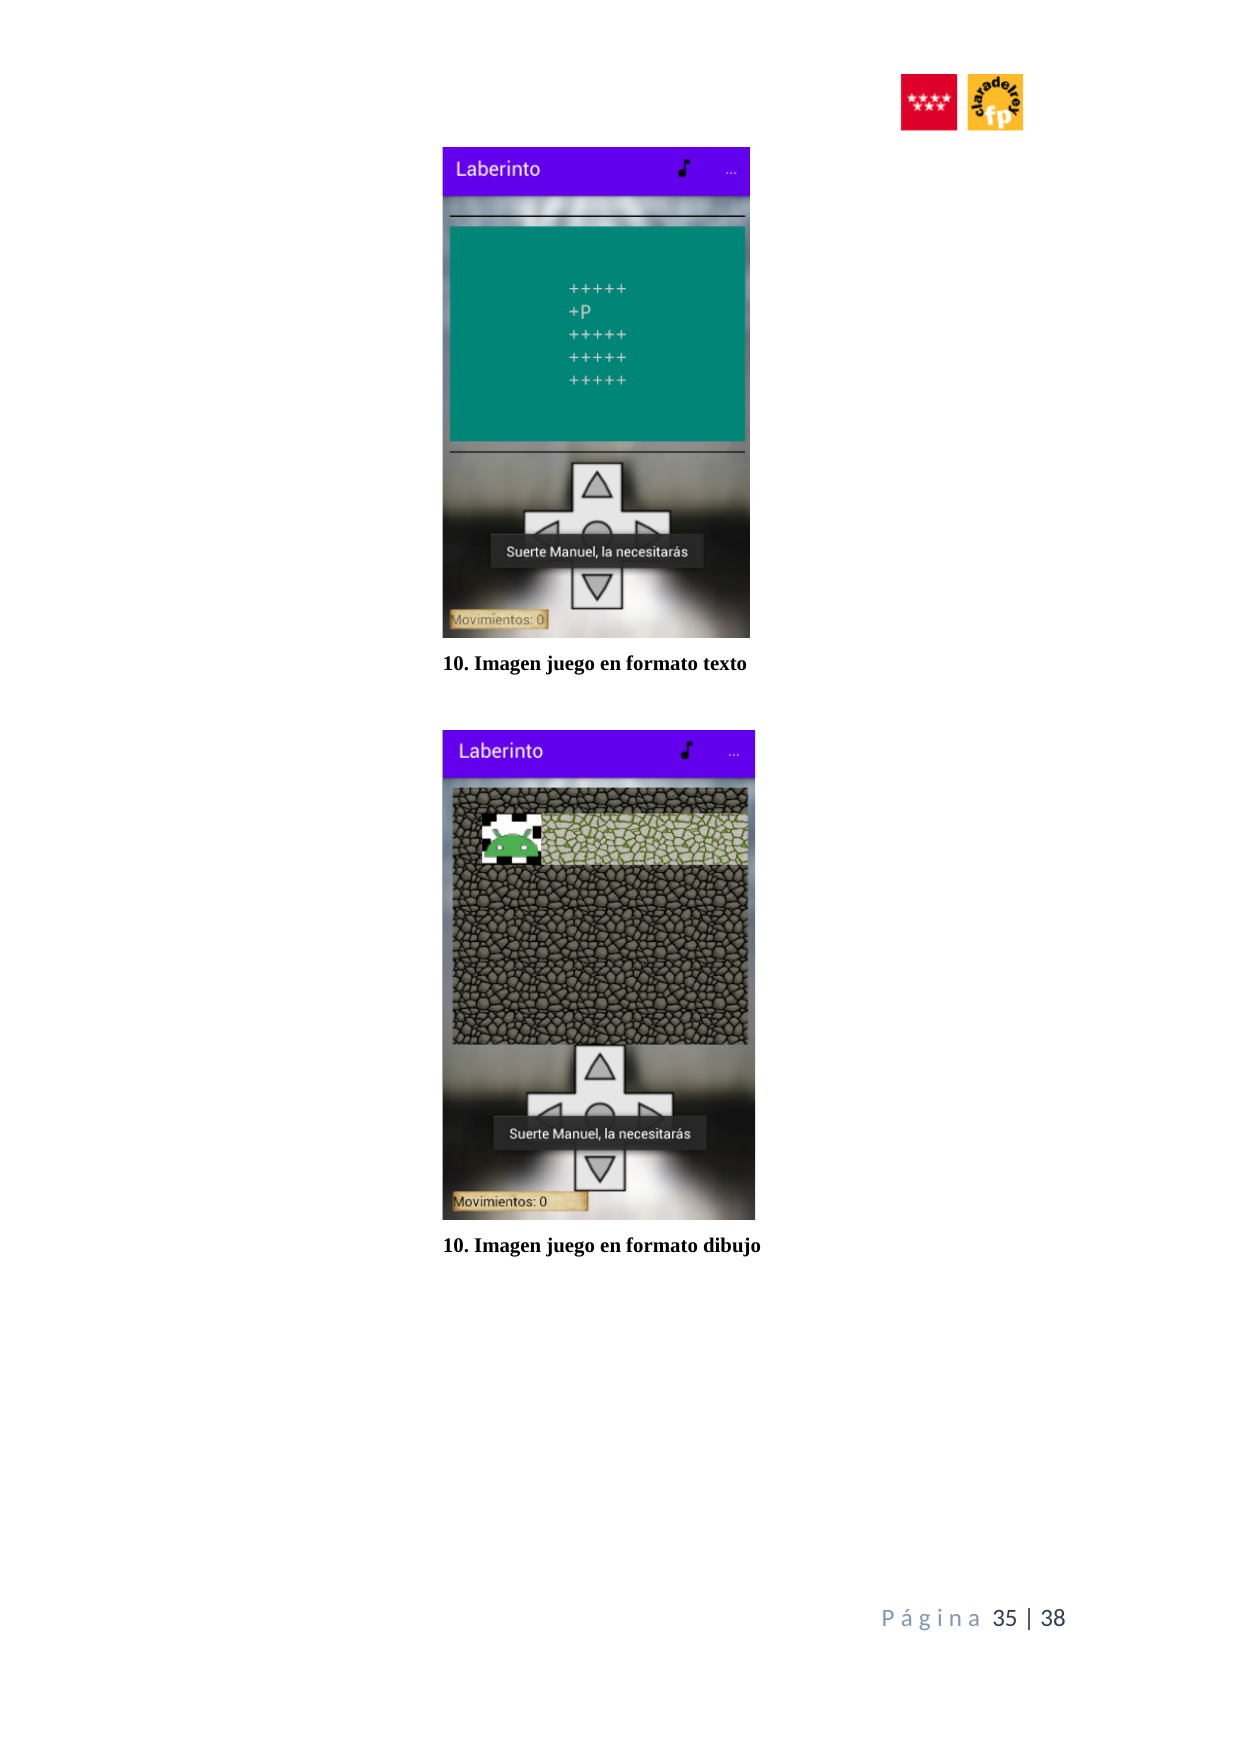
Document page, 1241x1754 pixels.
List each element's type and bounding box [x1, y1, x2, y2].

picture [900, 73, 1024, 131]
picture [442, 730, 756, 1220]
picture [442, 147, 750, 638]
